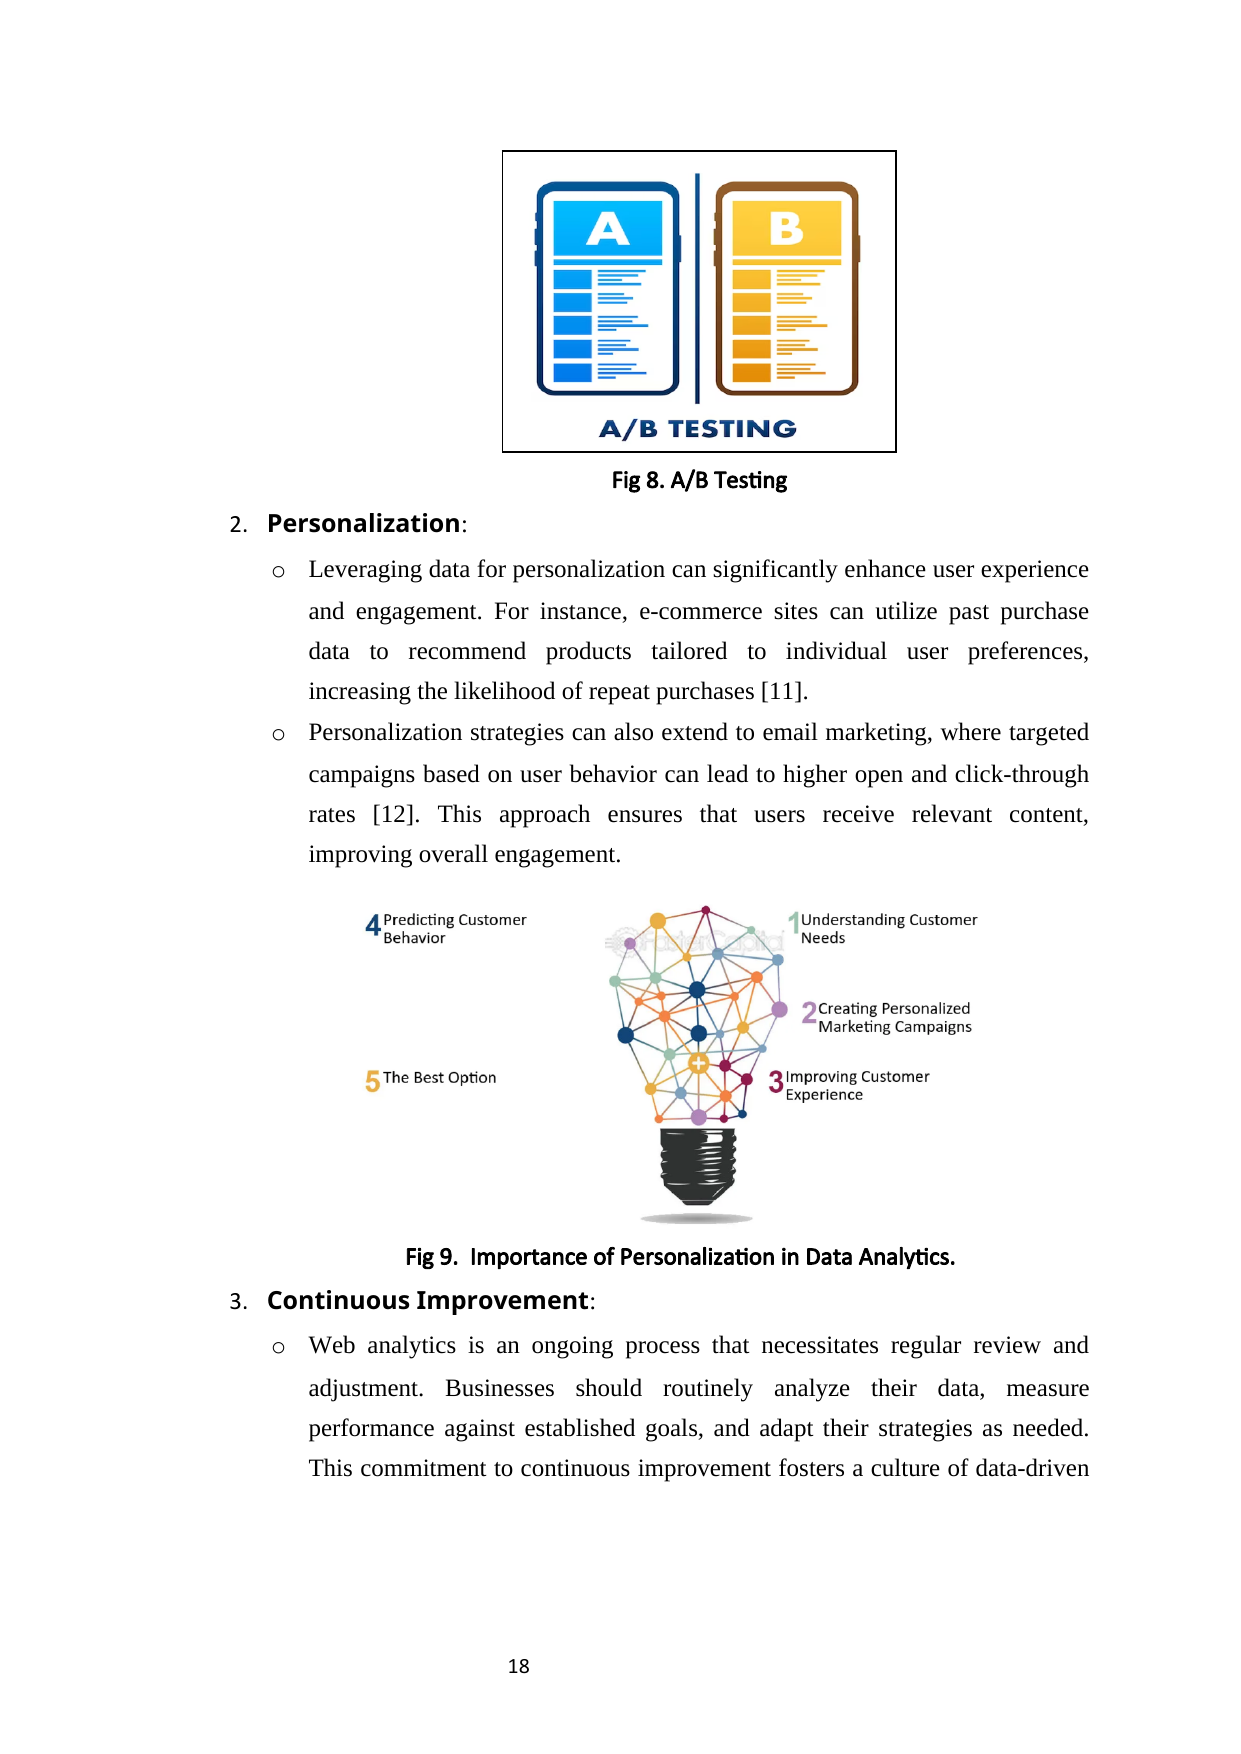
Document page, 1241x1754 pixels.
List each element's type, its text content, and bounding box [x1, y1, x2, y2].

picture [503, 152, 895, 451]
text Fig 8. A/B Testing [308, 463, 1090, 494]
list Continuous Improvement: [229, 1283, 1090, 1317]
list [271, 1330, 1090, 1482]
picture [335, 879, 1026, 1230]
list Personalization: [229, 506, 1090, 540]
text Fig 9. Importance of Personalization in Data Analytics. [271, 1240, 1090, 1271]
list Personalization strategies can also extend to email marketing, where targeted campaigns based on user behavior can lead to higher open and click-through rates [12]. This approach ensures that users receive relevant content, improving overall engagement. [271, 717, 1090, 868]
list Leveraging data for personalization can significantly enhance user experience and engagement. For instance, e-commerce sites can utilize past purchase data to recommend products tailored to individual user preferences, increasing the likelihood of repeat purchases [11]. [271, 554, 1090, 705]
